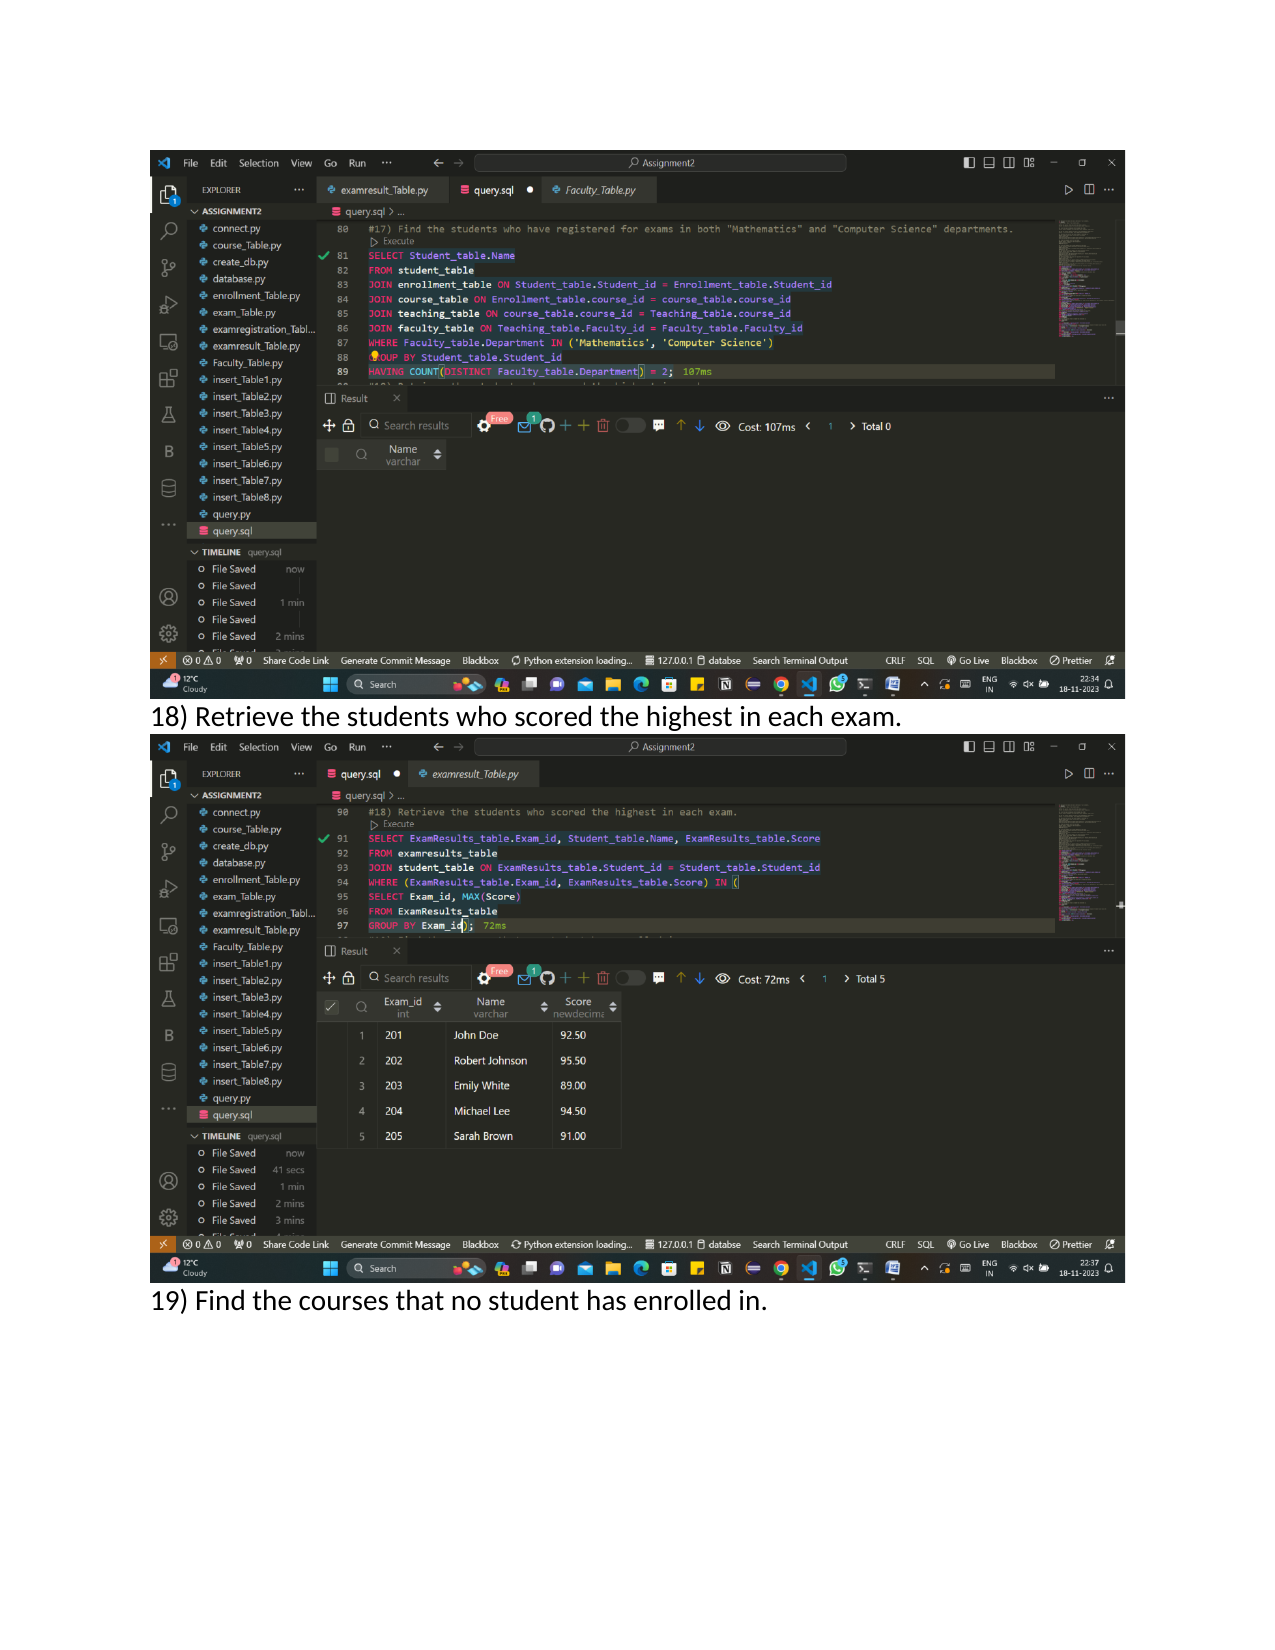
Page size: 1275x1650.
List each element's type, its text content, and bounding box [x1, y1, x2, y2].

picture [150, 150, 1125, 699]
picture [150, 734, 1125, 1283]
text 18) Retrieve the students who scored the highest in each exam. [150, 699, 1125, 734]
text 19) Find the courses that no student has enrolled in. [150, 1283, 1125, 1318]
